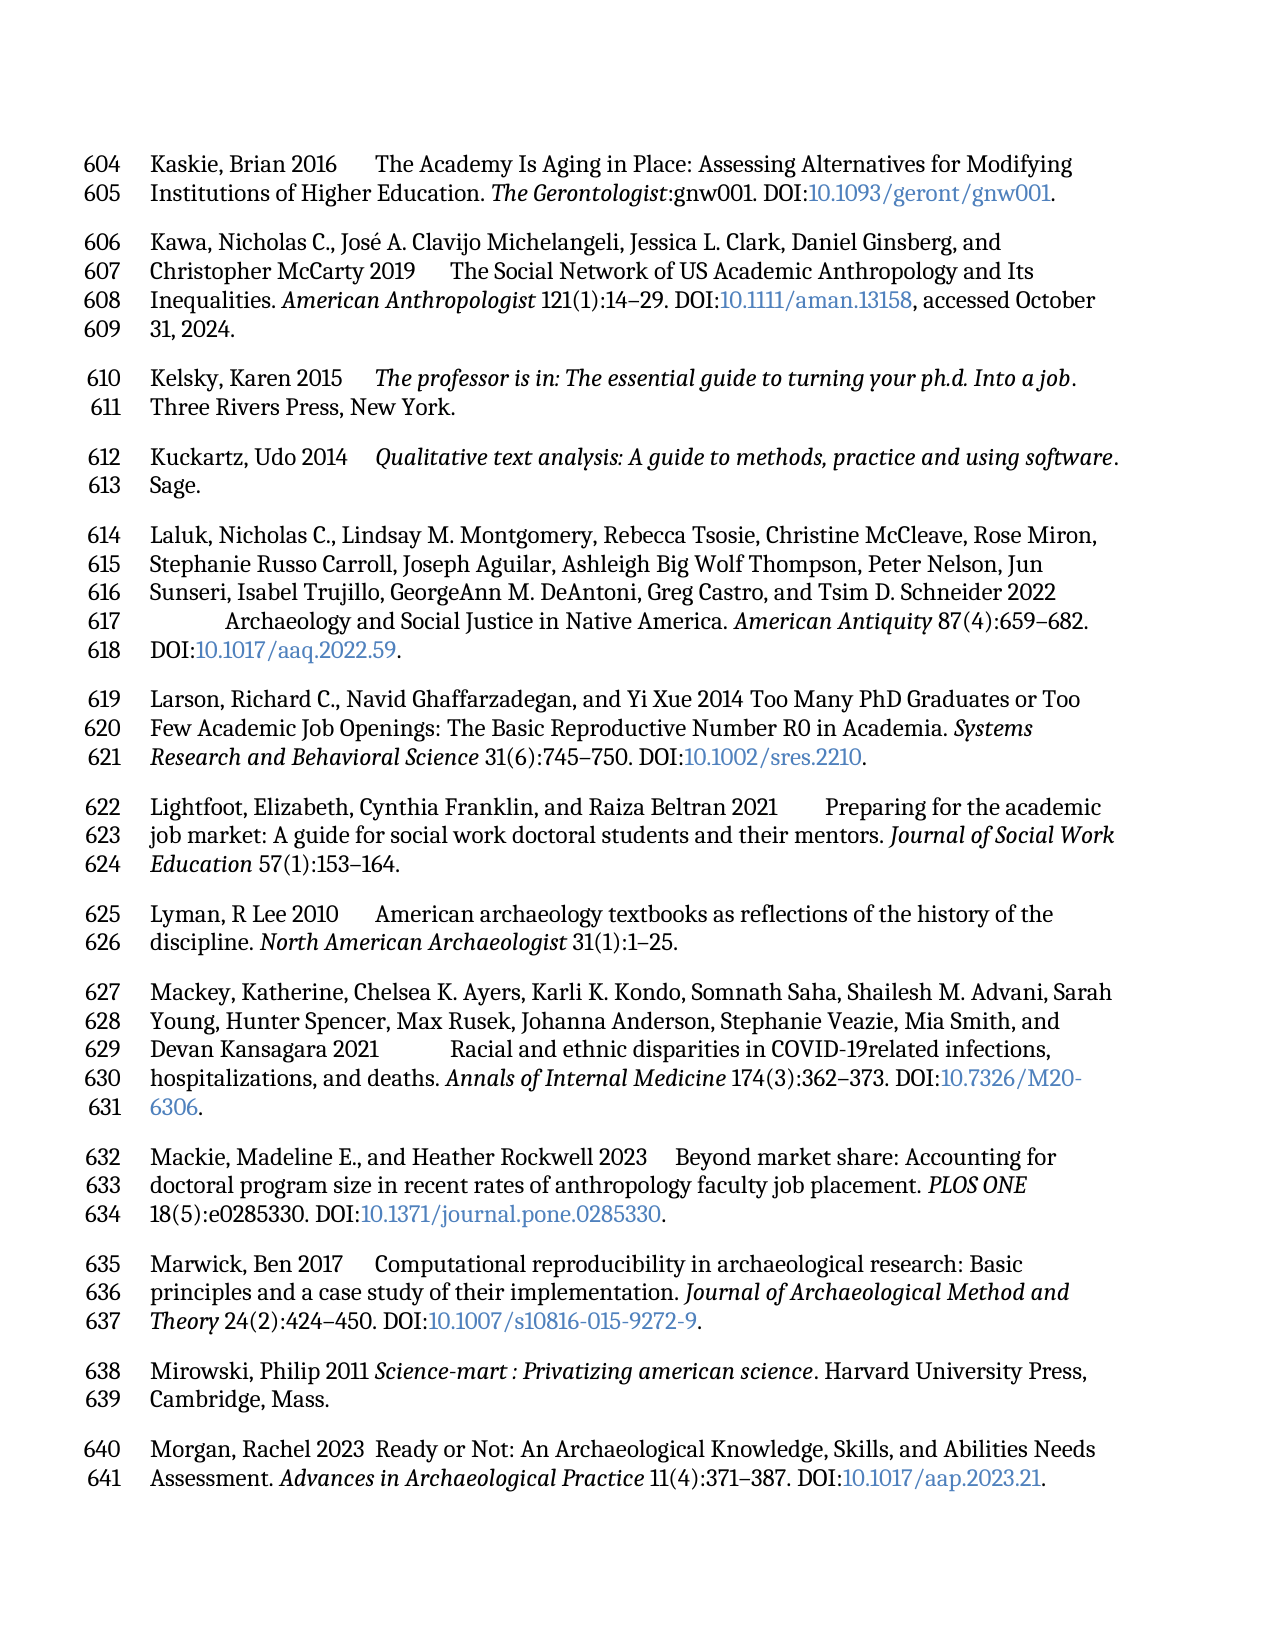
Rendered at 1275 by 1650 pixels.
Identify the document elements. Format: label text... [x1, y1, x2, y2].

text Mirowski, Philip 2011 Science-mart : Privatizing american science. Harvard University Press, Cambridge, Mass. [150, 1357, 1125, 1414]
text Marwick, Ben 2017 Computational reproducibility in archaeological research: Basic principles and a case study of their implementation. Journal of Archaeological Method and Theory 24(2):424–450. DOI:10.1007/s10816-015-9272-9. [150, 1249, 1125, 1336]
text Mackey, Katherine, Chelsea K. Ayers, Karli K. Kondo, Somnath Saha, Shailesh M. Advani, Sarah Young, Hunter Spencer, Max Rusek, Johanna Anderson, Stephanie Veazie, Mia Smith, and Devan Kansagara 2021 Racial and ethnic disparities in COVID-19related infections, hospitalizations, and deaths. Annals of Internal Medicine 174(3):362–373. DOI:10.7326/M20-6306. [150, 978, 1125, 1122]
text Morgan, Rachel 2023 Ready or Not: An Archaeological Knowledge, Skills, and Abilities Needs Assessment. Advances in Archaeological Practice 11(4):371–387. DOI:10.1017/aap.2023.21. [150, 1435, 1125, 1492]
text Kelsky, Karen 2015 The professor is in: The essential guide to turning your ph.d. Into a job. Three Rivers Press, New York. [150, 364, 1125, 422]
text Lyman, R Lee 2010 American archaeology textbooks as reflections of the history of the discipline. North American Archaeologist 31(1):1–25. [150, 899, 1125, 957]
text Kaskie, Brian 2016 The Academy Is Aging in Place: Assessing Alternatives for Modifying Institutions of Higher Education. The Gerontologist:gnw001. DOI:10.1093/geront/gnw001. [150, 150, 1125, 207]
text Larson, Richard C., Navid Ghaffarzadegan, and Yi Xue 2014 Too Many PhD Graduates or Too Few Academic Job Openings: The Basic Reproductive Number R0 in Academia. Systems Research and Behavioral Science 31(6):745–750. DOI:10.1002/sres.2210. [150, 685, 1125, 772]
text Lightfoot, Elizabeth, Cynthia Franklin, and Raiza Beltran 2021 Preparing for the academic job market: A guide for social work doctoral students and their mentors. Journal of Social Work Education 57(1):153–164. [150, 792, 1125, 879]
text Kawa, Nicholas C., José A. Clavijo Michelangeli, Jessica L. Clark, Daniel Ginsberg, and Christopher McCarty 2019 The Social Network of US Academic Anthropology and Its Inequalities. American Anthropologist 121(1):14–29. DOI:10.1111/aman.13158, accessed October 31, 2024. [150, 228, 1125, 343]
text Kuckartz, Udo 2014 Qualitative text analysis: A guide to methods, practice and using software. Sage. [150, 442, 1125, 500]
text Laluk, Nicholas C., Lindsay M. Montgomery, Rebecca Tsosie, Christine McCleave, Rose Miron, Stephanie Russo Carroll, Joseph Aguilar, Ashleigh Big Wolf Thompson, Peter Nelson, Jun Sunseri, Isabel Trujillo, GeorgeAnn M. DeAntoni, Greg Castro, and Tsim D. Schneider 2022 Archaeology and Social Justice in Native America. American Antiquity 87(4):659–682. DOI:10.1017/aaq.2022.59. [150, 521, 1125, 664]
text Mackie, Madeline E., and Heather Rockwell 2023 Beyond market share: Accounting for doctoral program size in recent rates of anthropology faculty job placement. PLOS ONE 18(5):e0285330. DOI:10.1371/journal.pone.0285330. [150, 1142, 1125, 1229]
